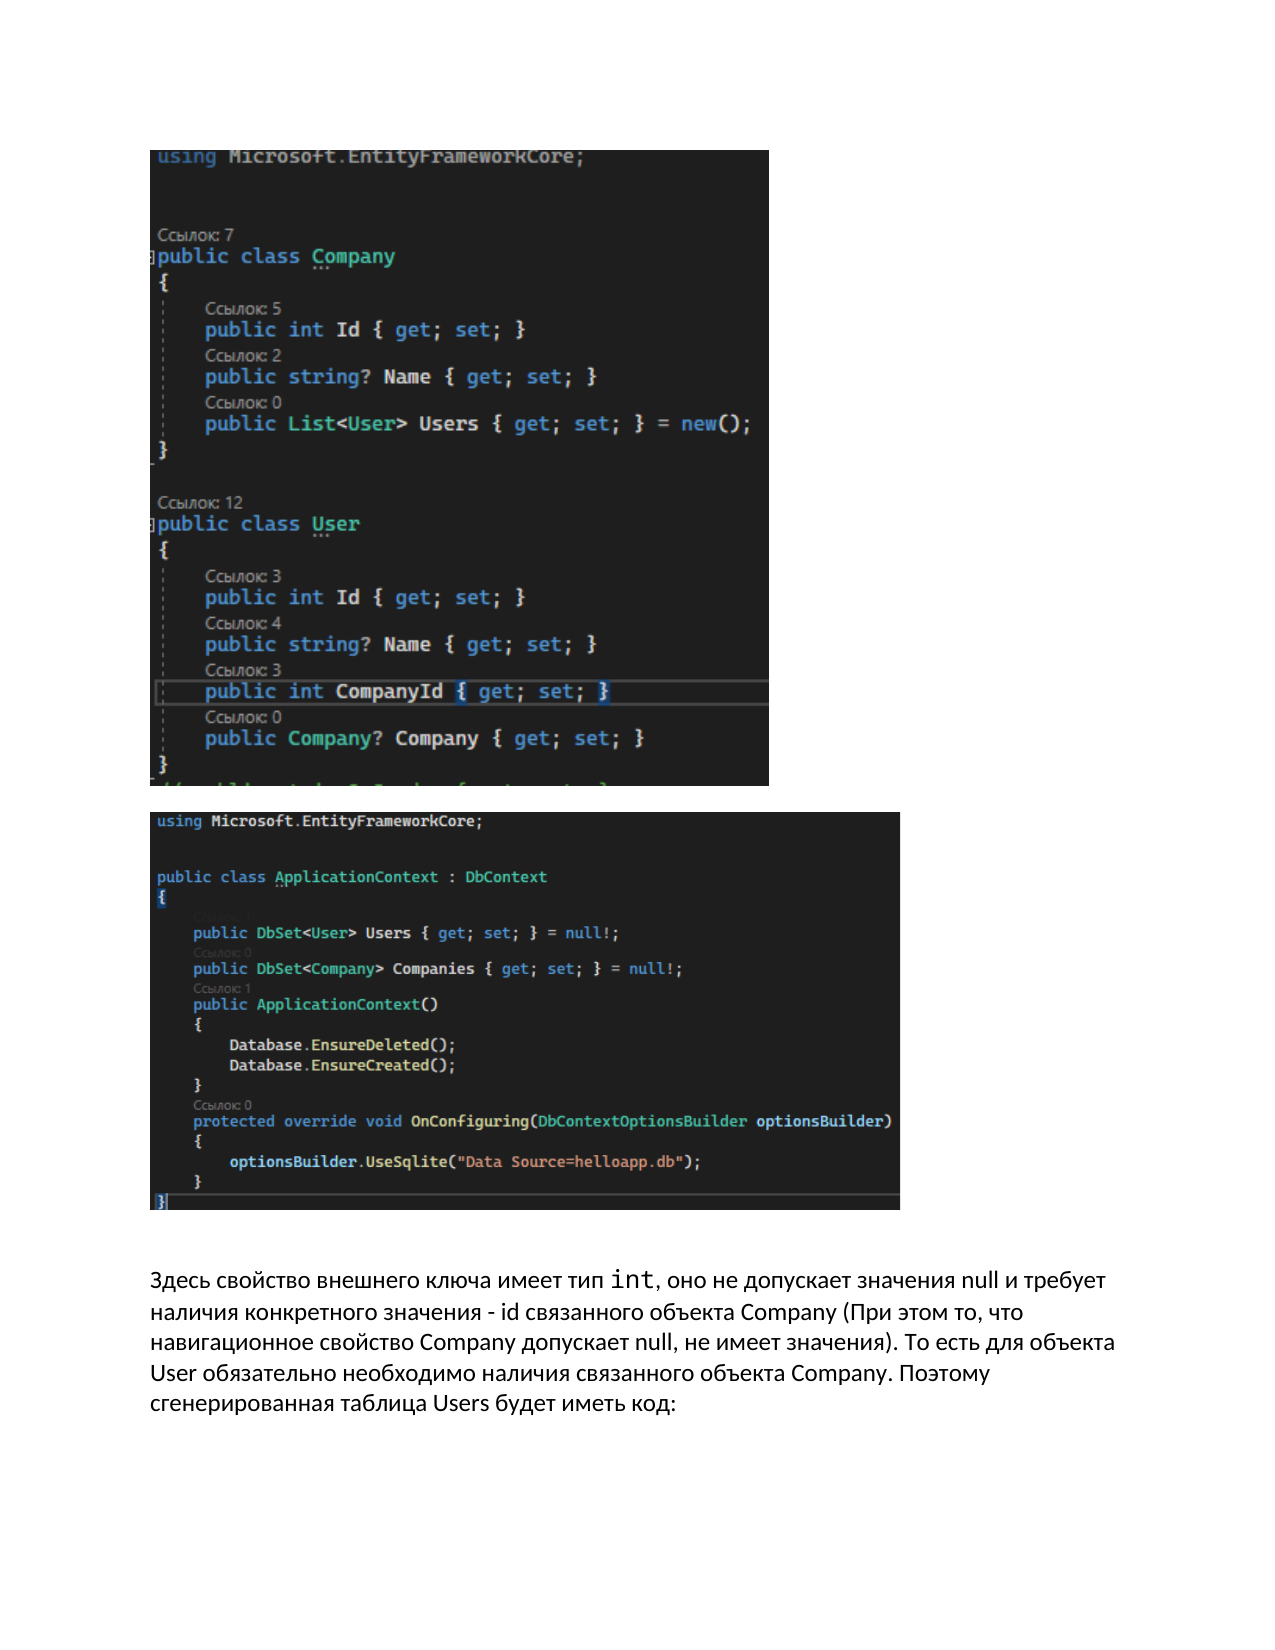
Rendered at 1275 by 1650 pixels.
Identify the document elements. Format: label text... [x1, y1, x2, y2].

picture [150, 150, 769, 786]
text Здесь свойство внешнего ключа имеет тип int, оно не допускает значения null и требует наличия конкретного значения - id связанного объекта Company (При этом то, что навигационное свойство Company допускает null, не имеет значения). То есть для объекта User обязательно необходимо наличия связанного объекта Company. Поэтому сгенерированная таблица Users будет иметь код: [150, 1262, 1125, 1418]
picture [150, 812, 901, 1210]
